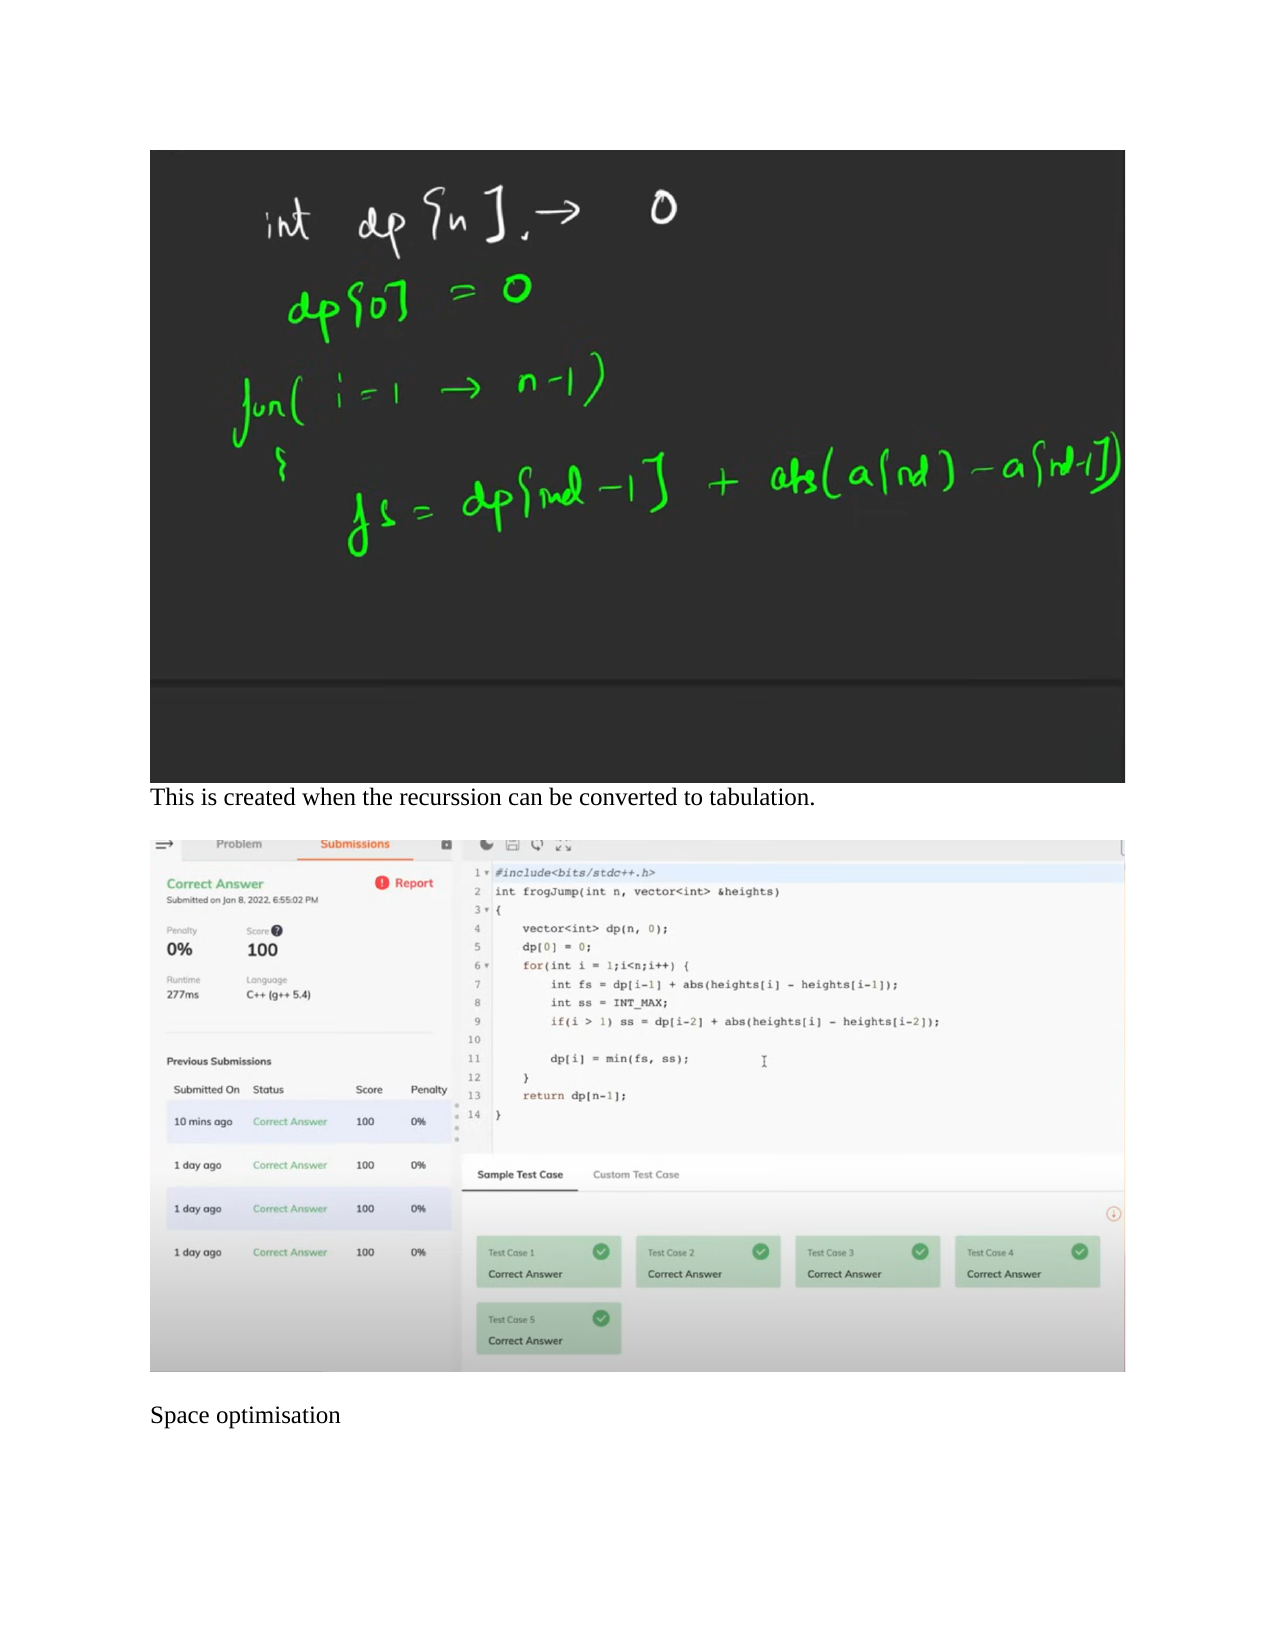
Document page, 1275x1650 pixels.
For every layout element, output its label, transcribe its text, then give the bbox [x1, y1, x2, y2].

picture [150, 150, 1125, 783]
text Space optimisation [150, 1401, 1125, 1429]
text This is created when the recurssion can be converted to tabulation. [150, 783, 1125, 811]
picture [150, 840, 1125, 1372]
